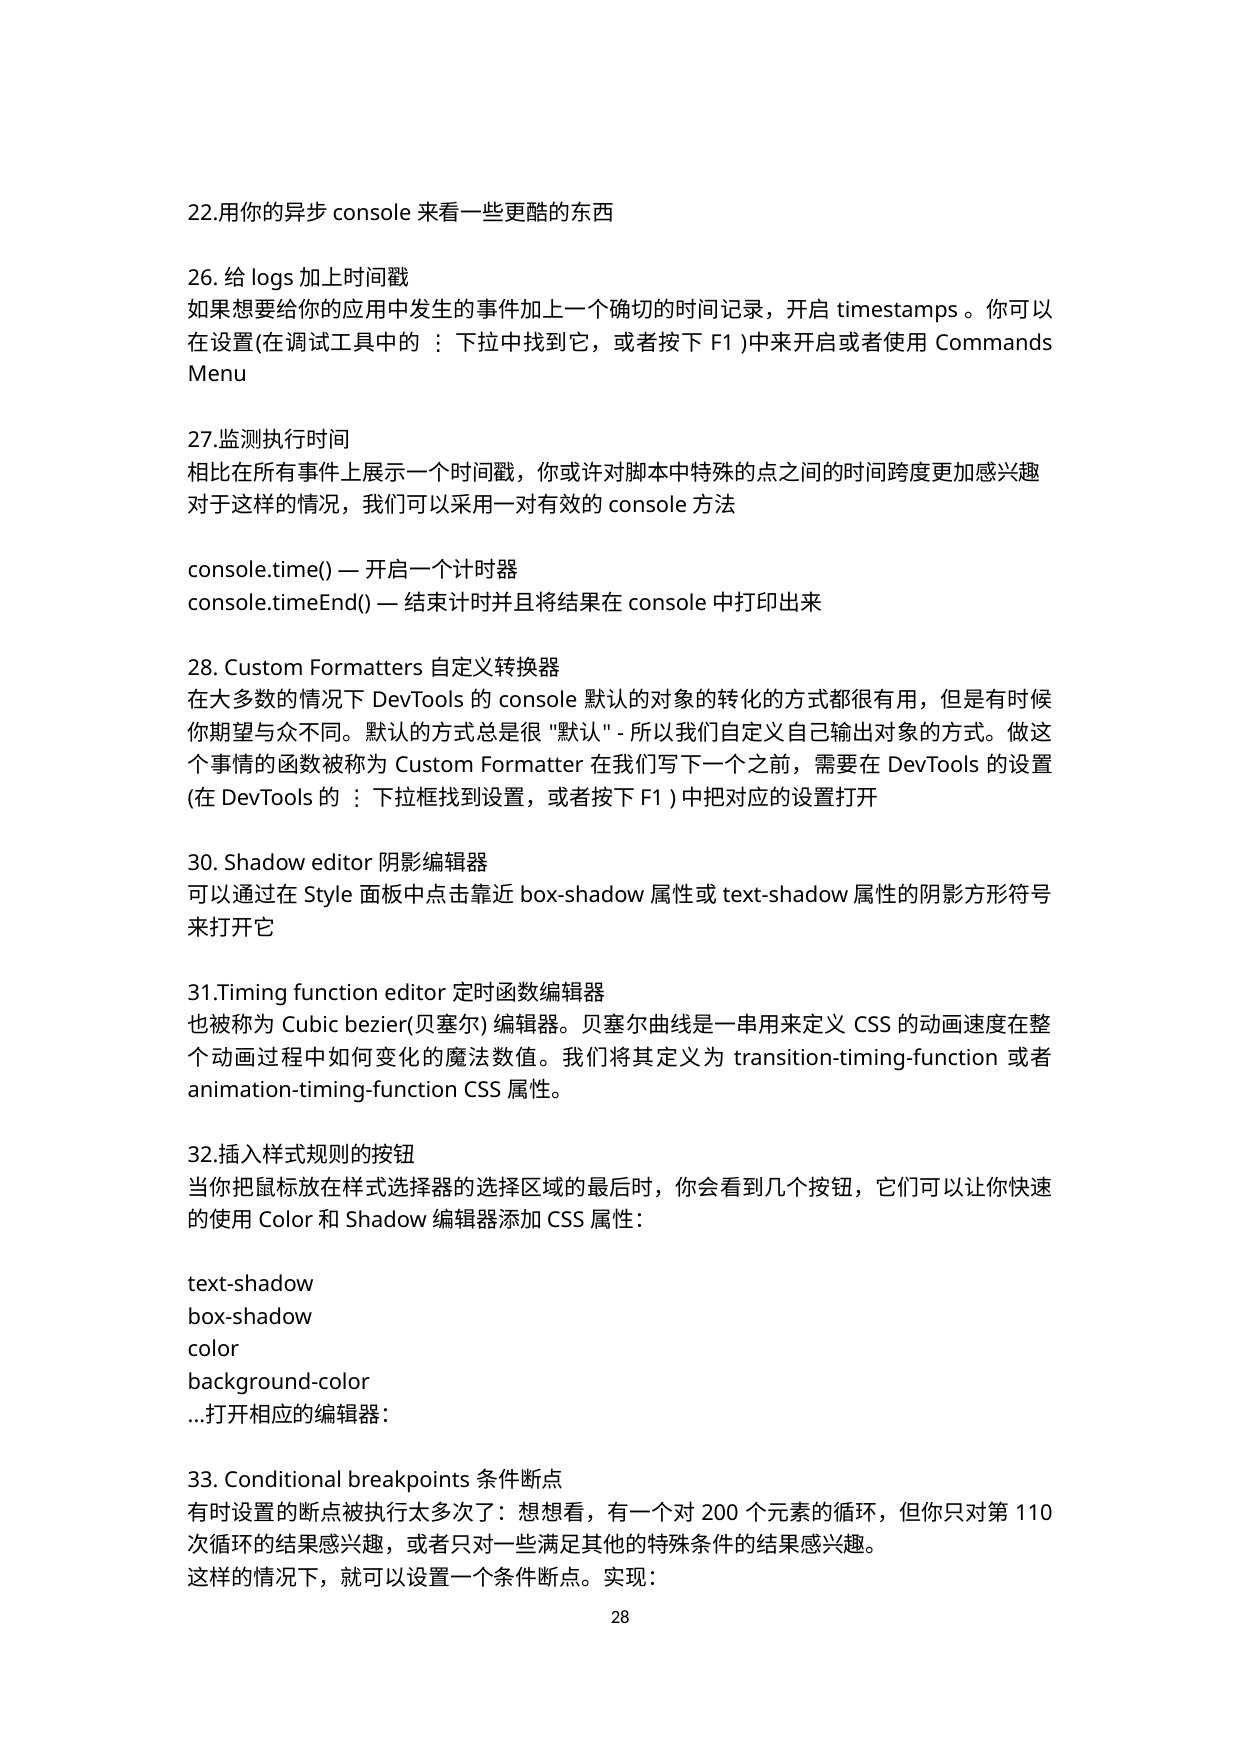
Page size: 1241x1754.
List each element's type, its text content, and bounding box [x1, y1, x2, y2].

text 这样的情况下，就可以设置一个条件断点。实现： [187, 1559, 1053, 1592]
text console.time() — 开启一个计时器 [187, 552, 1053, 584]
text 也被称为 Cubic bezier(贝塞尔) 编辑器。贝塞尔曲线是一串用来定义 CSS 的动画速度在整个动画过程中如何变化的魔法数值。我们将其定义为 transition-timing-function 或者 animation-timing-function CSS 属性。 [187, 1007, 1053, 1104]
text console.timeEnd() — 结束计时并且将结果在 console 中打印出来 [187, 584, 1053, 617]
text 如果想要给你的应用中发生的事件加上一个确切的时间记录，开启 timestamps 。你可以在设置(在调试工具中的 ⋮ 下拉中找到它，或者按下 F1 )中来开启或者使用 Commands Menu [187, 292, 1053, 389]
text 有时设置的断点被执行太多次了：想想看，有一个对 200 个元素的循环，但你只对第 110 次循环的结果感兴趣，或者只对一些满足其他的特殊条件的结果感兴趣。 [187, 1494, 1053, 1559]
text background-color [187, 1364, 1053, 1397]
text text-shadow [187, 1267, 1053, 1299]
text 31.Timing function editor 定时函数编辑器 [187, 974, 1053, 1007]
text 28. Custom Formatters 自定义转换器 [187, 649, 1053, 682]
text 33. Conditional breakpoints 条件断点 [187, 1462, 1053, 1494]
text 22.用你的异步console 来看一些更酷的东西 [187, 194, 1053, 227]
text 可以通过在 Style 面板中点击靠近 box-shadow 属性或 text-shadow属性的阴影方形符号来打开它 [187, 877, 1053, 942]
text 相比在所有事件上展示一个时间戳，你或许对脚本中特殊的点之间的时间跨度更加感兴趣 [187, 454, 1053, 487]
text 在大多数的情况下 DevTools 的 console 默认的对象的转化的方式都很有用，但是有时候你期望与众不同。默认的方式总是很 "默认" - 所以我们自定义自己输出对象的方式。做这个事情的函数被称为 Custom Formatter 在我们写下一个之前，需要在 DevTools 的设置 (在 DevTools 的 ⋮ 下拉框找到设置，或者按下 F1 ) 中把对应的设置打开 [187, 682, 1053, 812]
text 对于这样的情况，我们可以采用一对有效的 console 方法 [187, 487, 1053, 519]
text box-shadow [187, 1299, 1053, 1332]
text 32.插入样式规则的按钮 [187, 1137, 1053, 1169]
text 27.监测执行时间 [187, 422, 1053, 454]
text ...打开相应的编辑器： [187, 1397, 1053, 1429]
text 30. Shadow editor 阴影编辑器 [187, 844, 1053, 877]
text color [187, 1332, 1053, 1364]
text 当你把鼠标放在样式选择器的选择区域的最后时，你会看到几个按钮，它们可以让你快速的使用 Color 和 Shadow 编辑器添加 CSS 属性： [187, 1169, 1053, 1234]
text 26. 给 logs 加上时间戳 [187, 259, 1053, 292]
